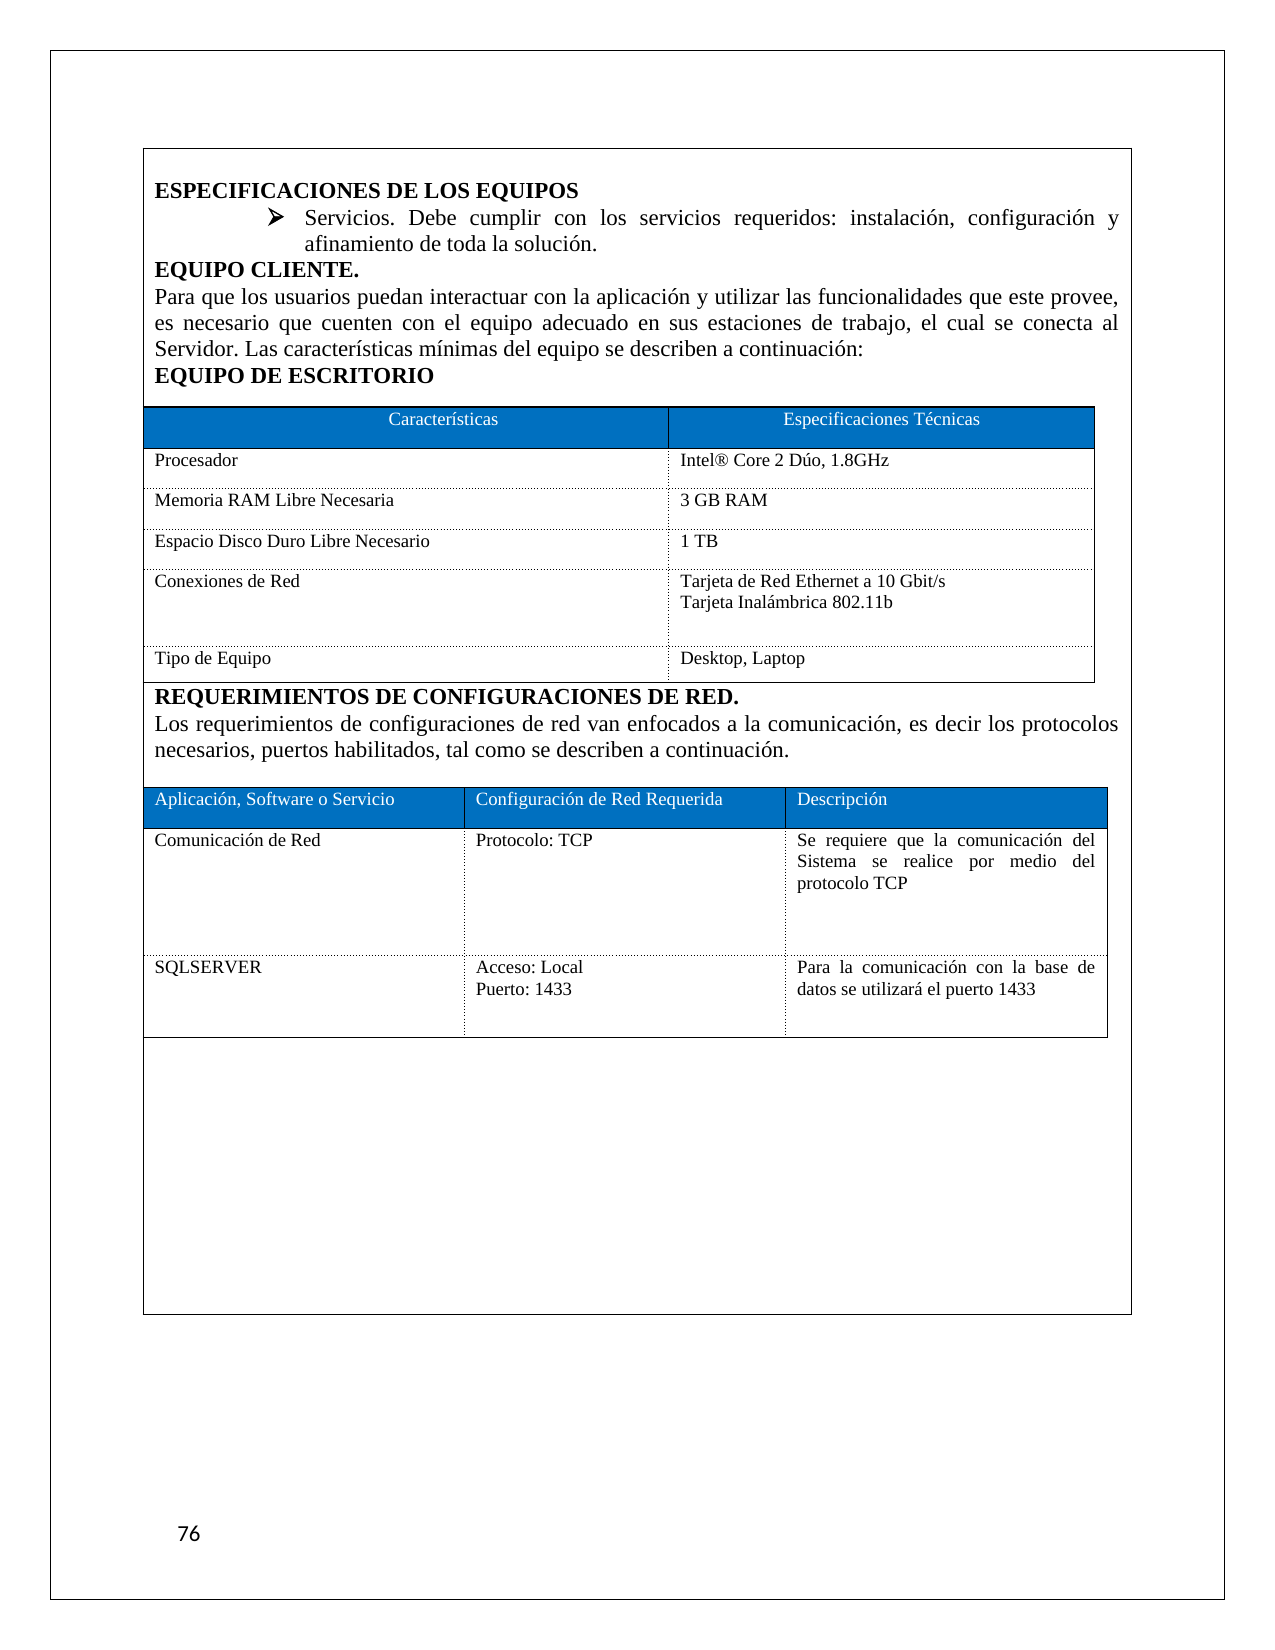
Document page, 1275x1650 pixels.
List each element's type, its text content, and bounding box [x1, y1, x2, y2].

table_cell ESPECIFICACIONES DE LOS EQUIPOS Servicios. Debe cumplir con los servicios requeridos: instalación, configuración y afinamiento de toda la solución. EQUIPO CLIENTE. Para que los usuarios puedan interactuar con la aplicación y utilizar las funcionalidades que este provee, es necesario que cuenten con el equipo adecuado en sus estaciones de trabajo, el cual se conecta al Servidor. Las características mínimas del equipo se describen a continuación: EQUIPO DE ESCRITORIO REQUERIMIENTOS DE CONFIGURACIONES DE RED. Los requerimientos de configuraciones de red van enfocados a la comunicación, es decir los protocolos necesarios, puertos habilitados, tal como se describen a continuación. [144, 149, 1131, 1314]
